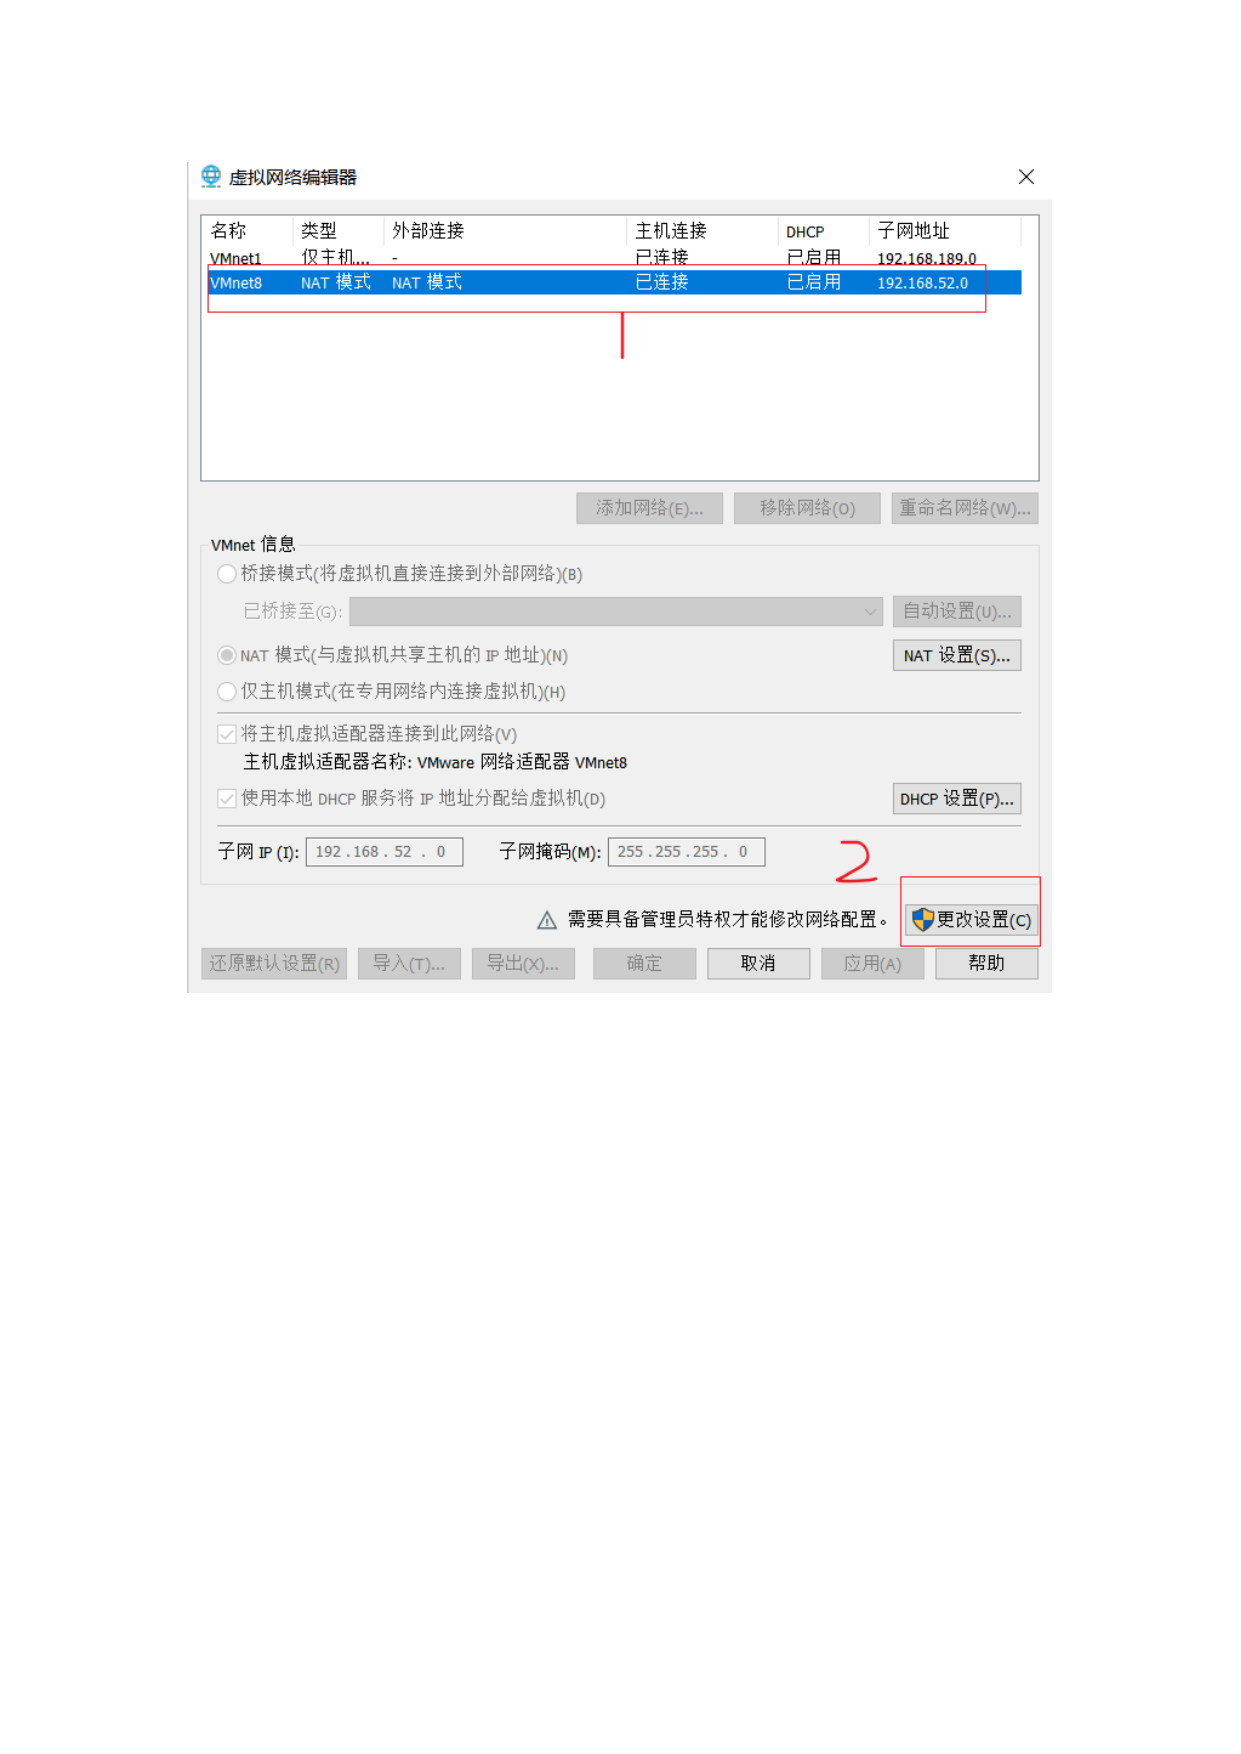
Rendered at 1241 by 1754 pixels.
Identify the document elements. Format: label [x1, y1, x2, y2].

picture [187, 162, 1052, 993]
